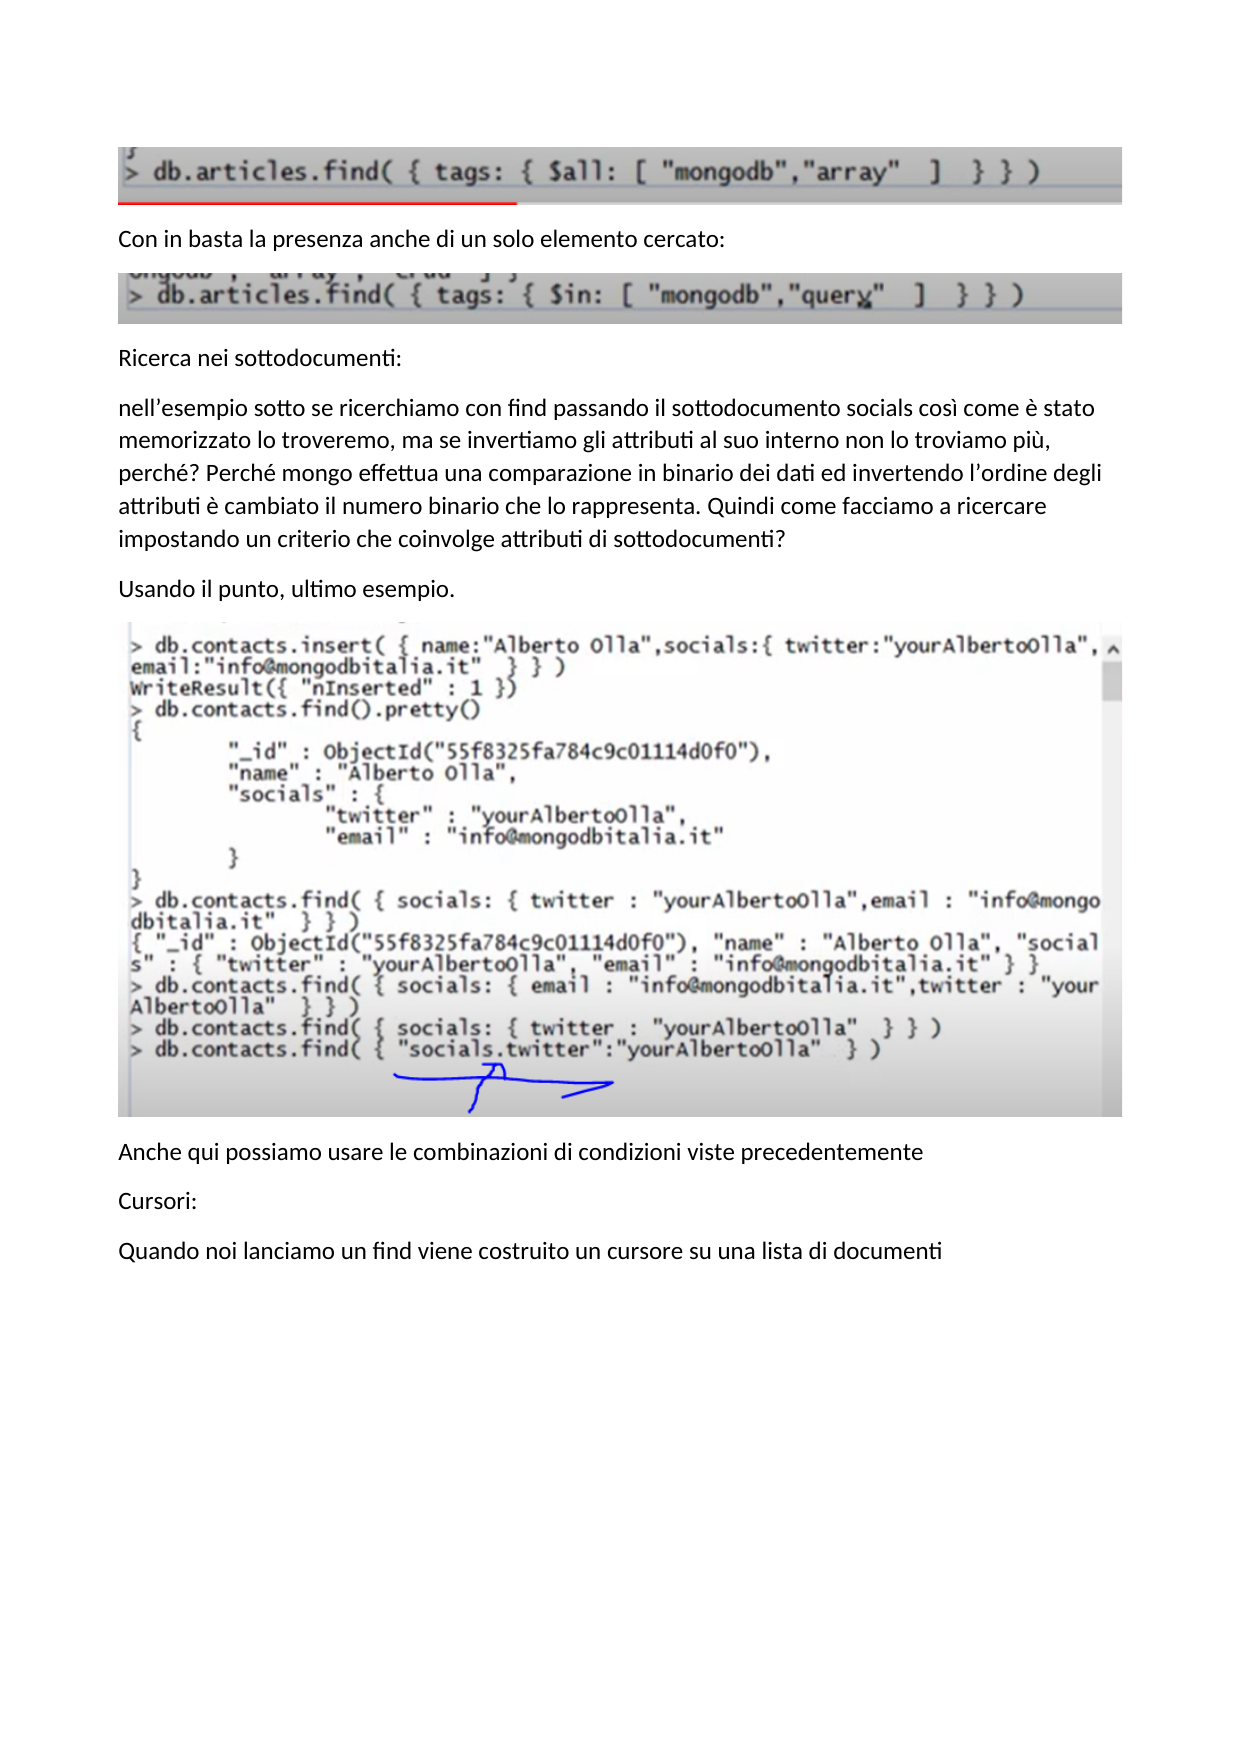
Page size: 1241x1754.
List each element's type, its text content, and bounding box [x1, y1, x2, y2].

picture [118, 622, 1123, 1117]
text Quando noi lanciamo un find viene costruito un cursore su una lista di documenti [118, 1235, 1122, 1266]
text Usando il punto, ultimo esempio. [118, 573, 1122, 603]
picture [118, 147, 1123, 205]
text Con in basta la presenza anche di un solo elemento cercato: [118, 223, 1122, 254]
text Cursori: [118, 1186, 1122, 1216]
text nell’esempio sotto se ricerchiamo con find passando il sottodocumento socials così come è stato memorizzato lo troveremo, ma se invertiamo gli attributi al suo interno non lo troviamo più, perché? Perché mongo effettua una comparazione in binario dei dati ed invertendo l’ordine degli attributi è cambiato il numero binario che lo rappresenta. Quindi come facciamo a ricercare impostando un criterio che coinvolge attributi di sottodocumenti? [118, 392, 1122, 554]
picture [118, 273, 1123, 324]
text Ricerca nei sottodocumenti: [118, 342, 1122, 373]
text Anche qui possiamo usare le combinazioni di condizioni viste precedentemente [118, 1136, 1122, 1166]
